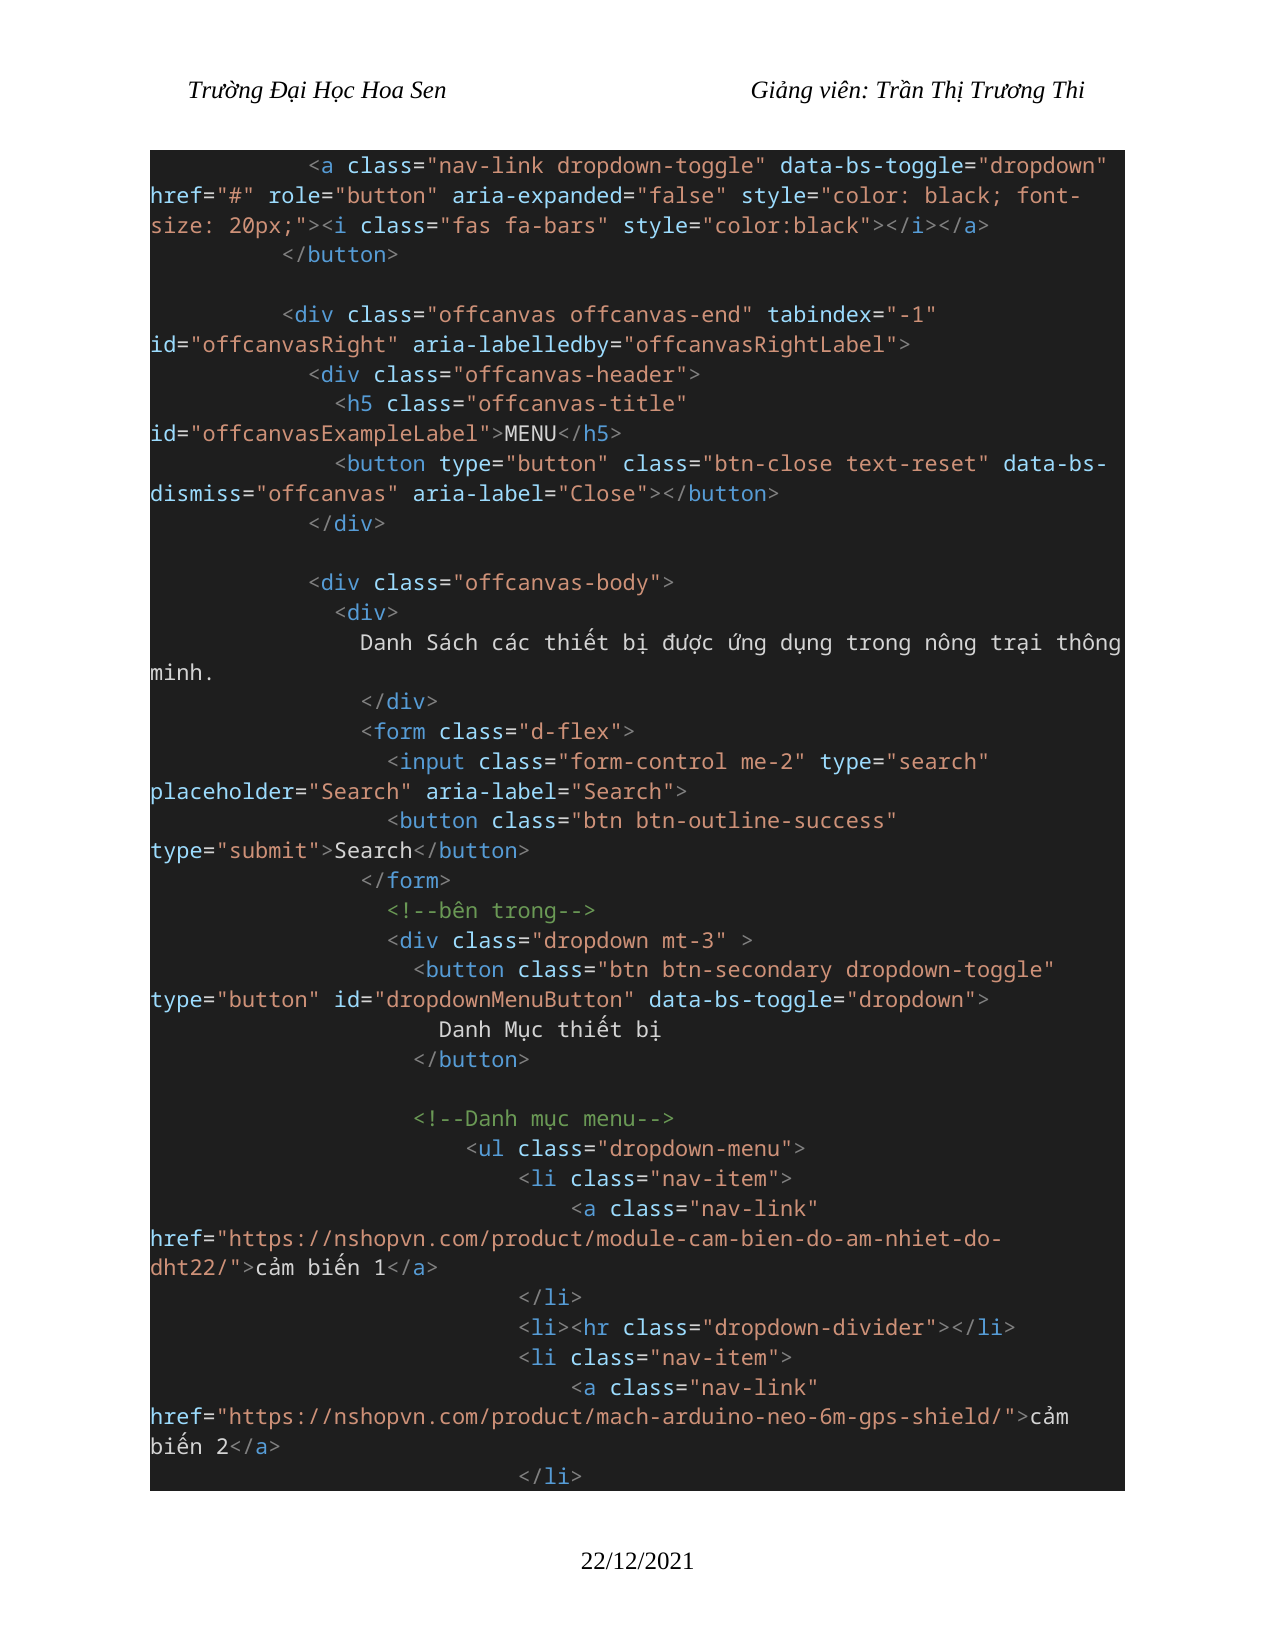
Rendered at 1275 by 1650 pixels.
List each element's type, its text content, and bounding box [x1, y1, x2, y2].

text <div> [150, 597, 1125, 627]
text <button class="btn btn-secondary dropdown-toggle" type="button" id="dropdownMenuButton" data-bs-toggle="dropdown"> [150, 954, 1125, 1014]
text </li> [150, 1461, 1125, 1491]
text </div> [150, 686, 1125, 716]
text <form class="d-flex"> [150, 716, 1125, 746]
text <li class="nav-item"> [150, 1163, 1125, 1193]
text <button type="button" class="btn-close text-reset" data-bs-dismiss="offcanvas" aria-label="Close"></button> [150, 448, 1125, 507]
text <div class="offcanvas-header"> [150, 358, 1125, 388]
text <a class="nav-link dropdown-toggle" data-bs-toggle="dropdown" href="#" role="button" aria-expanded="false" style="color: black; font-size: 20px;"><i class="fas fa-bars" style="color:black"></i></a> [150, 150, 1125, 239]
text <li class="nav-item"> [150, 1342, 1125, 1371]
text </button> [150, 1044, 1125, 1073]
text <h5 class="offcanvas-title" id="offcanvasExampleLabel">MENU</h5> [150, 388, 1125, 448]
text <button class="btn btn-outline-success" type="submit">Search</button> [150, 805, 1125, 865]
text <a class="nav-link" href="https://nshopvn.com/product/mach-arduino-neo-6m-gps-shield/">cảm biến 2</a> [150, 1371, 1125, 1461]
text </button> [150, 239, 1125, 269]
text </li> [150, 1282, 1125, 1312]
text </div> [150, 507, 1125, 537]
text <div class="dropdown mt-3" > [150, 924, 1125, 954]
text Danh Sách các thiết bị được ứng dụng trong nông trại thông minh. [150, 627, 1125, 686]
text <!--bên trong--> [150, 895, 1125, 924]
text <input class="form-control me-2" type="search" placeholder="Search" aria-label="Search"> [150, 746, 1125, 805]
text <!--Danh mục menu--> [150, 1103, 1125, 1133]
text <li><hr class="dropdown-divider"></li> [150, 1312, 1125, 1342]
text <a class="nav-link" href="https://nshopvn.com/product/module-cam-bien-do-am-nhiet-do-dht22/">cảm biến 1</a> [150, 1193, 1125, 1282]
text Danh Mục thiết bị [150, 1014, 1125, 1044]
text <div class="offcanvas-body"> [150, 567, 1125, 597]
text </form> [150, 865, 1125, 895]
text <ul class="dropdown-menu"> [150, 1133, 1125, 1163]
text <div class="offcanvas offcanvas-end" tabindex="-1" id="offcanvasRight" aria-labelledby="offcanvasRightLabel"> [150, 299, 1125, 358]
